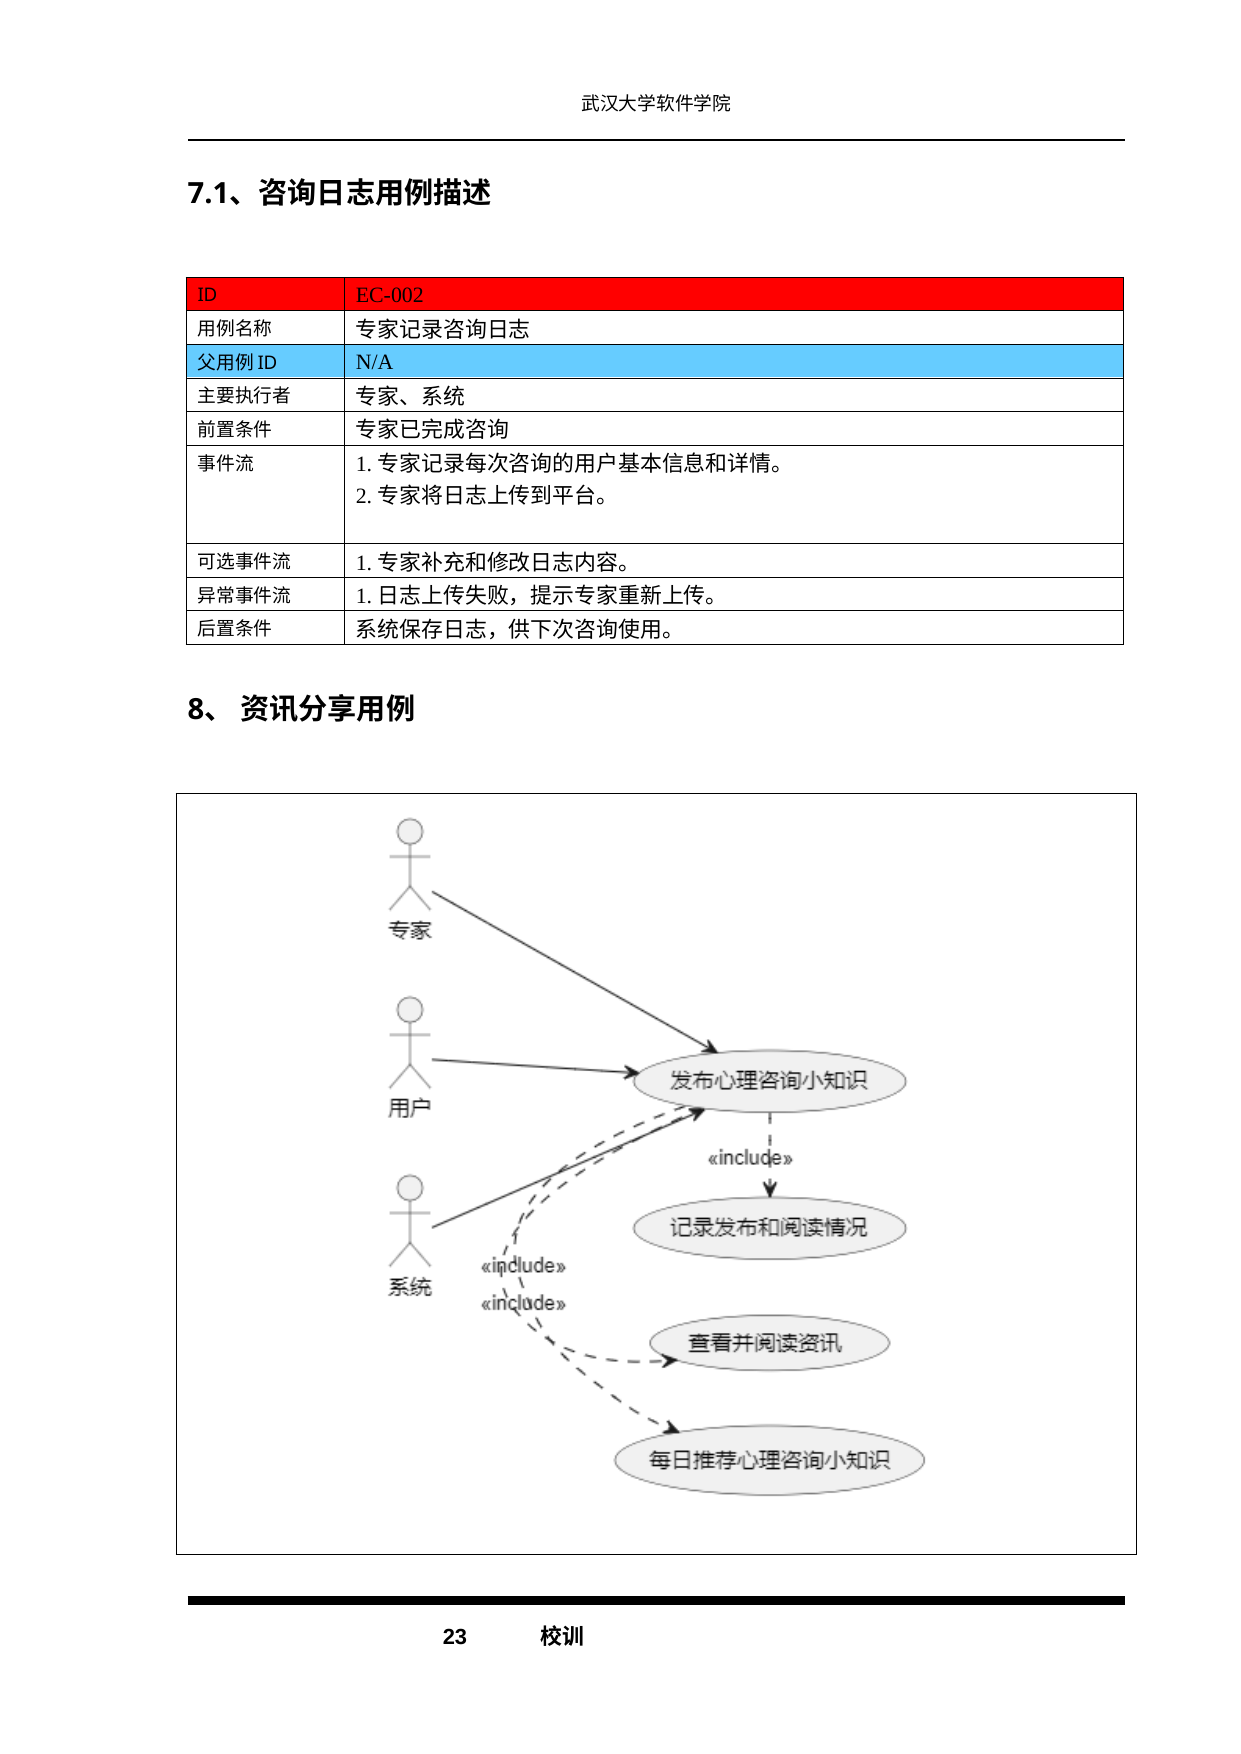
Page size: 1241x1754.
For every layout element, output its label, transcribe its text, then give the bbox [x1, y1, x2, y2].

table_cell 父用例ID [187, 345, 344, 377]
table_header EC-002 [345, 278, 1123, 310]
table_cell 后置条件 [187, 611, 344, 644]
table_cell 用例名称 [187, 311, 344, 344]
subtitle 8、 资讯分享用例 [187, 674, 1125, 739]
picture [379, 810, 933, 1504]
table_header [177, 794, 1136, 1554]
table_cell 专家已完成咨询 [345, 412, 1123, 444]
table_cell 专家记录咨询日志 [345, 311, 1123, 344]
table_cell 可选事件流 [187, 544, 344, 577]
table_cell 事件流 [187, 446, 344, 543]
table_header ID [187, 278, 344, 310]
table_cell 异常事件流 [187, 578, 344, 610]
table_cell 主要执行者 [187, 379, 344, 411]
subtitle 7.1、咨询日志用例描述 [187, 158, 1125, 223]
table_cell 1. 专家记录每次咨询的用户基本信息和详情。 2. 专家将日志上传到平台。 [345, 446, 1123, 543]
table_cell 前置条件 [187, 412, 344, 444]
table_cell 1. 专家补充和修改日志内容。 [345, 544, 1123, 577]
table_cell 系统保存日志，供下次咨询使用。 [345, 611, 1123, 644]
table_cell N/A [345, 345, 1123, 377]
table_cell 专家、系统 [345, 379, 1123, 411]
table_cell 1. 日志上传失败，提示专家重新上传。 [345, 578, 1123, 610]
